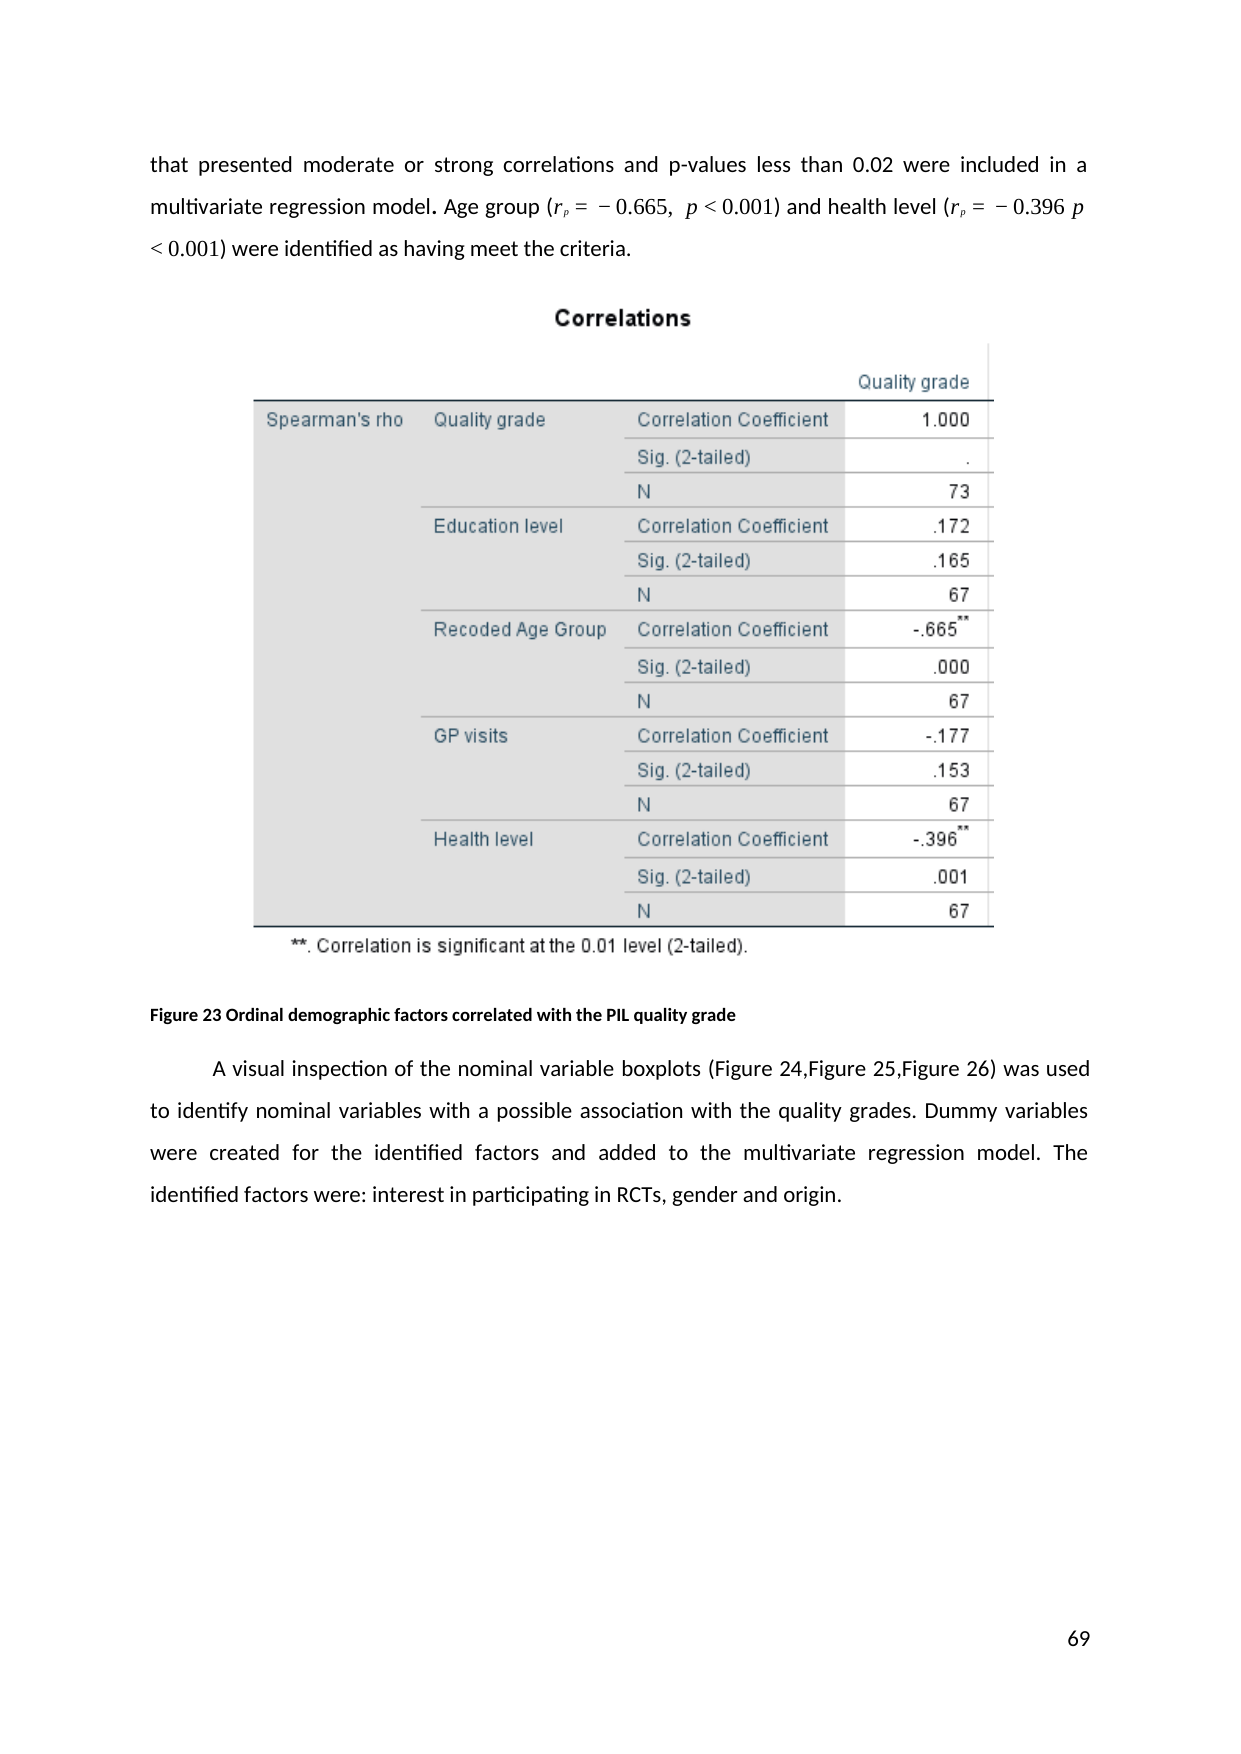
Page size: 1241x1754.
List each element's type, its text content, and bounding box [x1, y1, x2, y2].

picture [246, 292, 994, 973]
text A visual inspection of the nominal variable boxplots (Figure 18,Figure 19,Figure 20) was used to identify nominal variables with a possible association with the quality grades. Dummy variables were created for the identified factors and added to the multivariate regression model. The identified factors were: interest in participating in RCTs, gender and origin. [150, 1054, 1090, 1208]
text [150, 150, 1090, 262]
